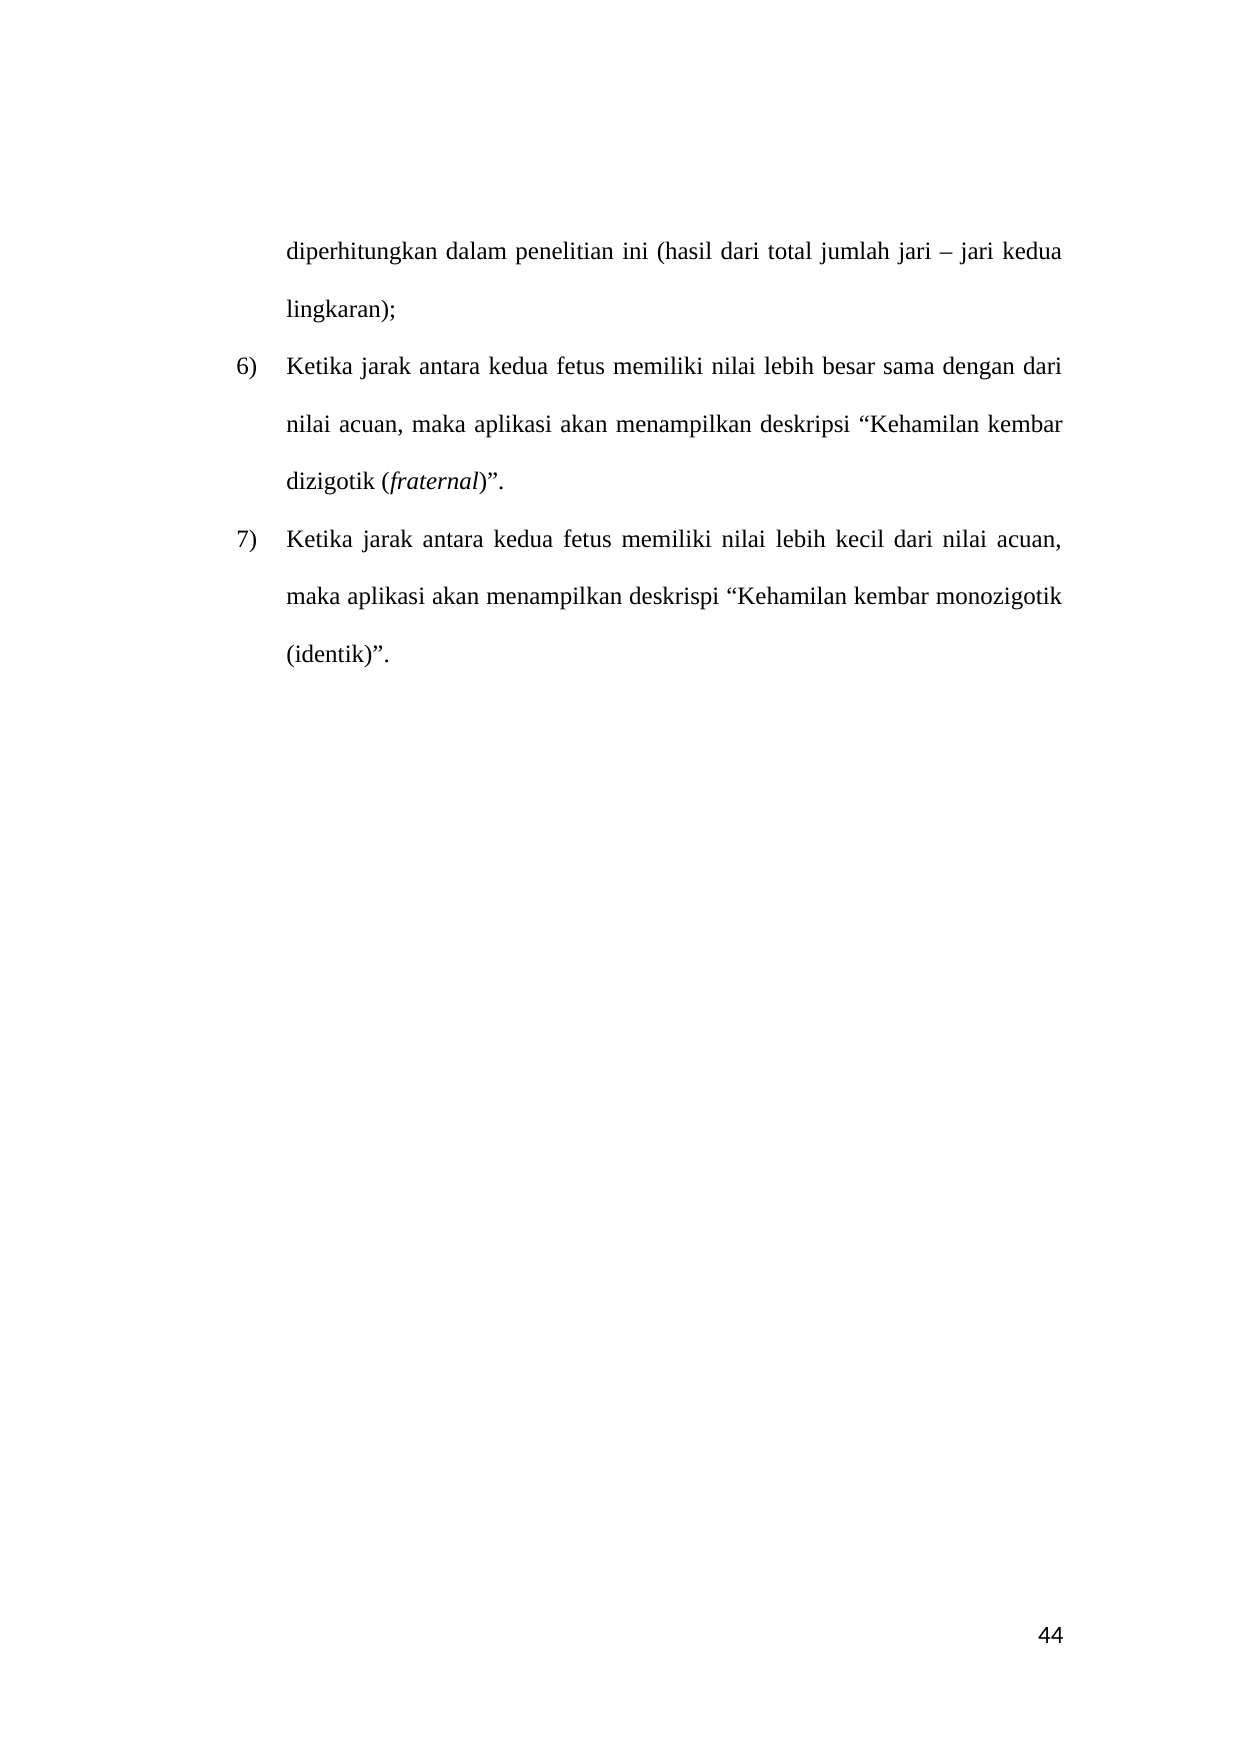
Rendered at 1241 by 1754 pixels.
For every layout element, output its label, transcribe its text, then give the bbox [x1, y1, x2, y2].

list Ketika jarak antara kedua fetus memiliki nilai lebih besar sama dengan dari nilai acuan, maka aplikasi akan menampilkan deskripsi “Kehamilan kembar dizigotik (fraternal)”. [236, 351, 1063, 495]
list Ketika jarak antara kedua fetus memiliki nilai lebih kecil dari nilai acuan, maka aplikasi akan menampilkan deskrispi “Kehamilan kembar monozigotik (identik)”. [236, 524, 1063, 667]
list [236, 236, 1063, 322]
